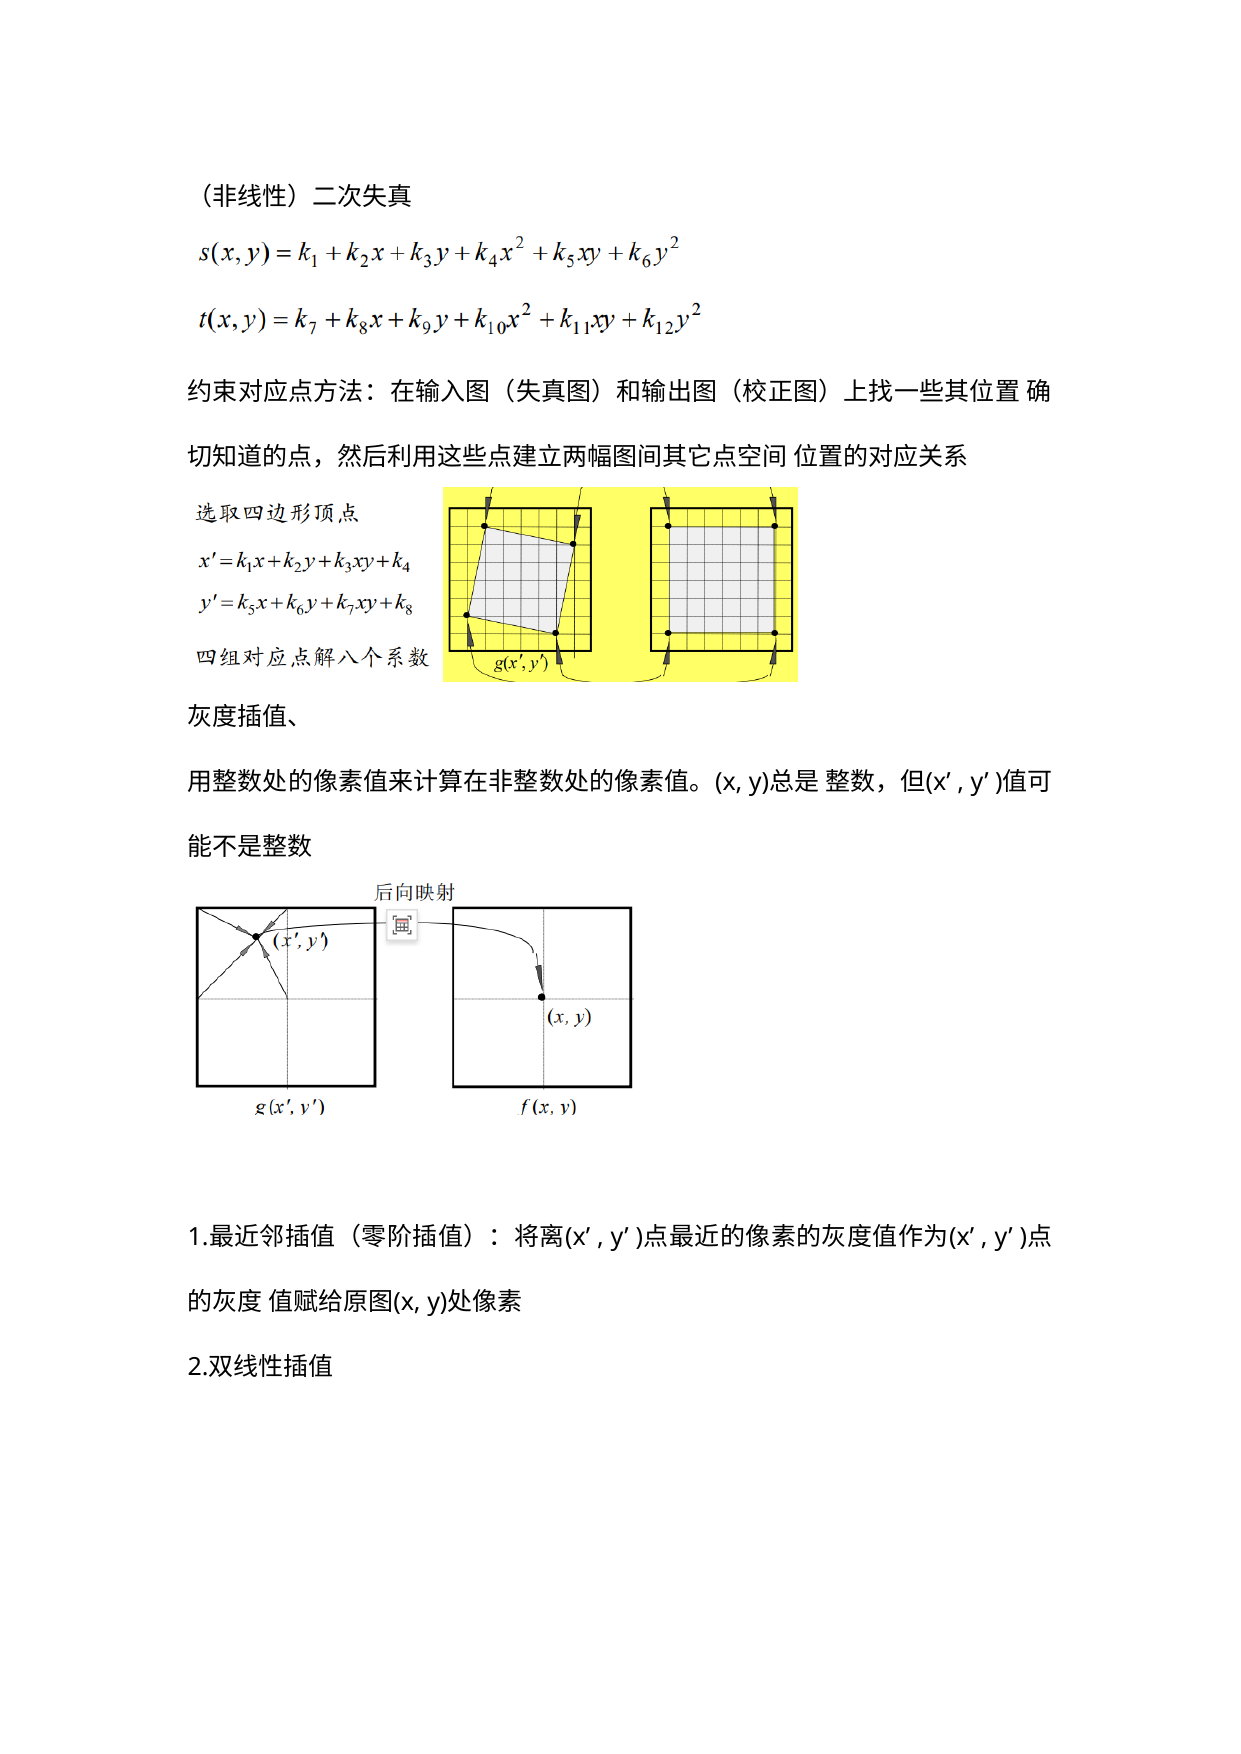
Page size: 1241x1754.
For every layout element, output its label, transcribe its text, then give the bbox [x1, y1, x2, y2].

text 约束对应点方法：在输入图（失真图）和输出图（校正图）上找一些其位置 确切知道的点，然后利用这些点建立两幅图间其它点空间 位置的对应关系 [187, 357, 1053, 487]
picture [187, 487, 798, 682]
text 灰度插值、 [187, 682, 1053, 747]
text 用整数处的像素值来计算在非整数处的像素值。(x, y)总是 整数，但(x’ , y’ )值可能不是整数 [187, 747, 1053, 877]
picture [187, 877, 644, 1115]
picture [187, 227, 717, 351]
text 1.最近邻插值（零阶插值）：将离(x’ , y’ )点最近的像素的灰度值作为(x’ , y’ )点的灰度 值赋给原图(x, y)处像素 [187, 1202, 1053, 1332]
text （非线性）二次失真 [187, 162, 1053, 227]
text 2.双线性插值 [187, 1332, 1053, 1397]
